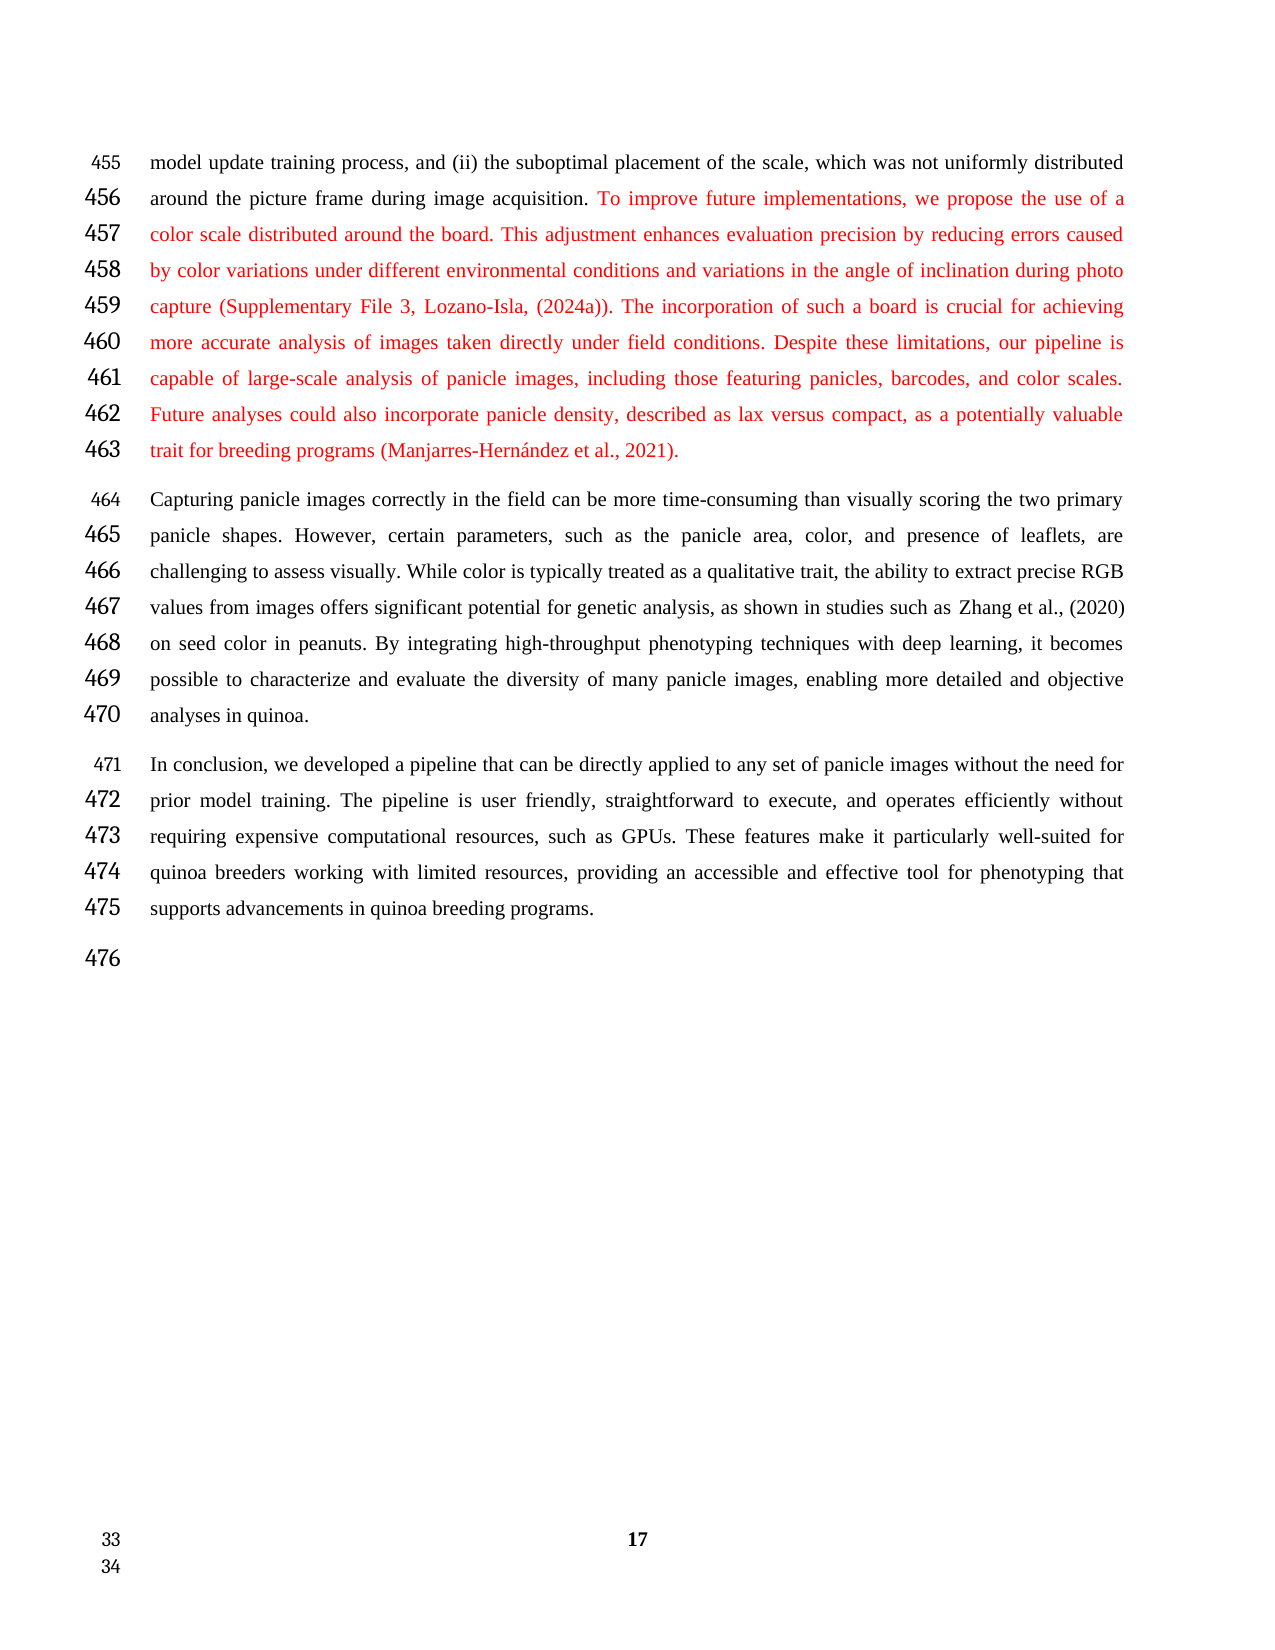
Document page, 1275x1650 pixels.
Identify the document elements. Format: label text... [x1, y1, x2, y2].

text In conclusion, we developed a pipeline that can be directly applied to any set of panicle images without the need for prior model training. The pipeline is user friendly, straightforward to execute, and operates efficiently without requiring expensive computational resources, such as GPUs. These features make it particularly well-suited for quinoa breeders working with limited resources, providing an accessible and effective tool for phenotyping that supports advancements in quinoa breeding programs. [150, 752, 1125, 920]
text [150, 150, 1125, 462]
text Capturing panicle images correctly in the field can be more time-consuming than visually scoring the two primary panicle shapes. However, certain parameters, such as the panicle area, color, and presence of leaflets, are challenging to assess visually. While color is typically treated as a qualitative trait, the ability to extract precise RGB values from images offers significant potential for genetic analysis, as shown in studies such as Zhang et al., (2020) on seed color in peanuts. By integrating high-throughput phenotyping techniques with deep learning, it becomes possible to characterize and evaluate the diversity of many panicle images, enabling more detailed and objective analyses in quinoa. [150, 487, 1125, 727]
